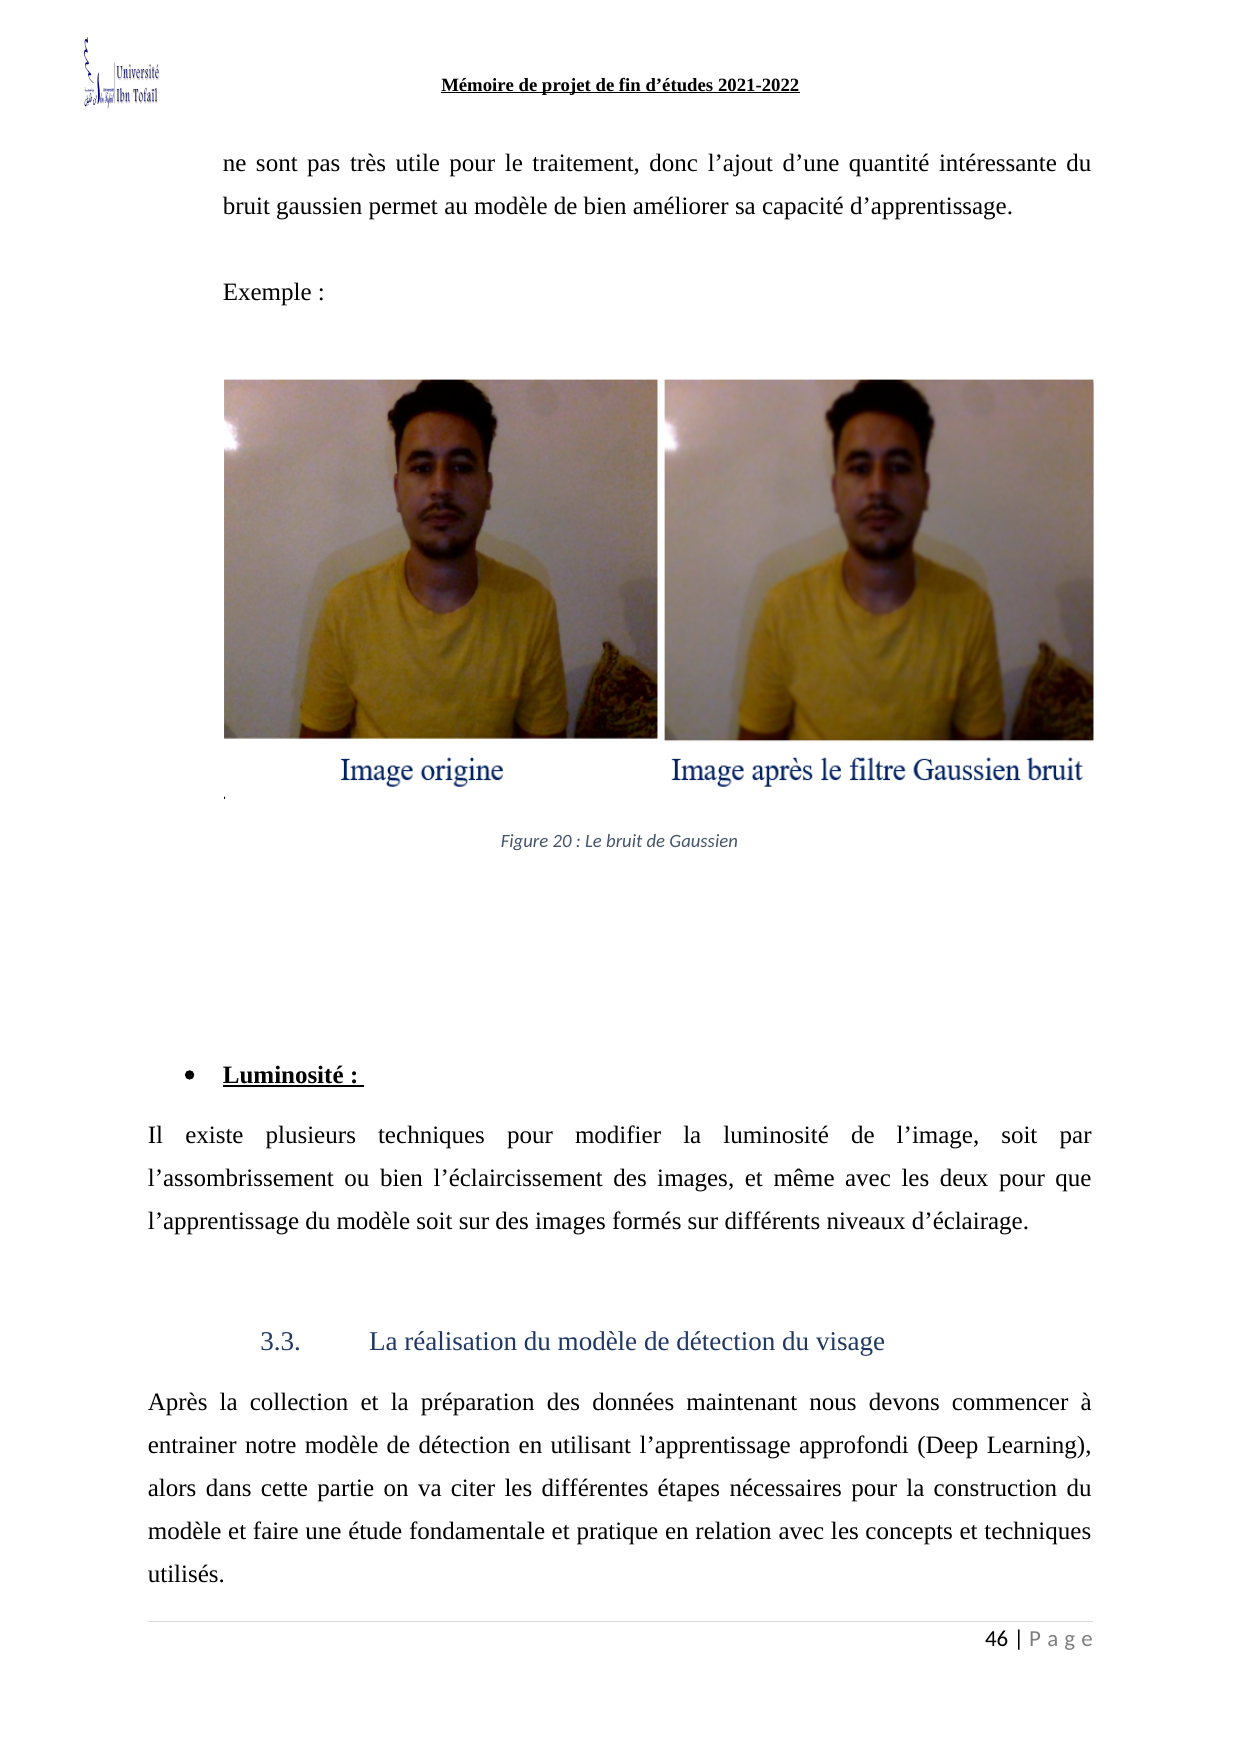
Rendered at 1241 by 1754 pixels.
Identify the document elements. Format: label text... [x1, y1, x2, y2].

list Luminosité : [185, 1060, 1093, 1089]
text Après la collection et la préparation des données maintenant nous devons commencer à entrainer notre modèle de détection en utilisant l’apprentissage approfondi (Deep Learning), alors dans cette partie on va citer les différentes étapes nécessaires pour la construction du modèle et faire une étude fondamentale et pratique en relation avec les concepts et techniques utilisés. [148, 1387, 1093, 1588]
subtitle La réalisation du modèle de détection du visage [260, 1325, 1093, 1356]
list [223, 148, 1093, 219]
picture [222, 363, 1094, 799]
text Figure 20 : Le bruit de Gaussien [148, 829, 1093, 852]
picture [83, 35, 165, 111]
text Il existe plusieurs techniques pour modifier la luminosité de l’image, soit par l’assombrissement ou bien l’éclaircissement des images, et même avec les deux pour que l’apprentissage du modèle soit sur des images formés sur différents niveaux d’éclairage. [148, 1120, 1093, 1235]
list Exemple : [223, 277, 1093, 306]
